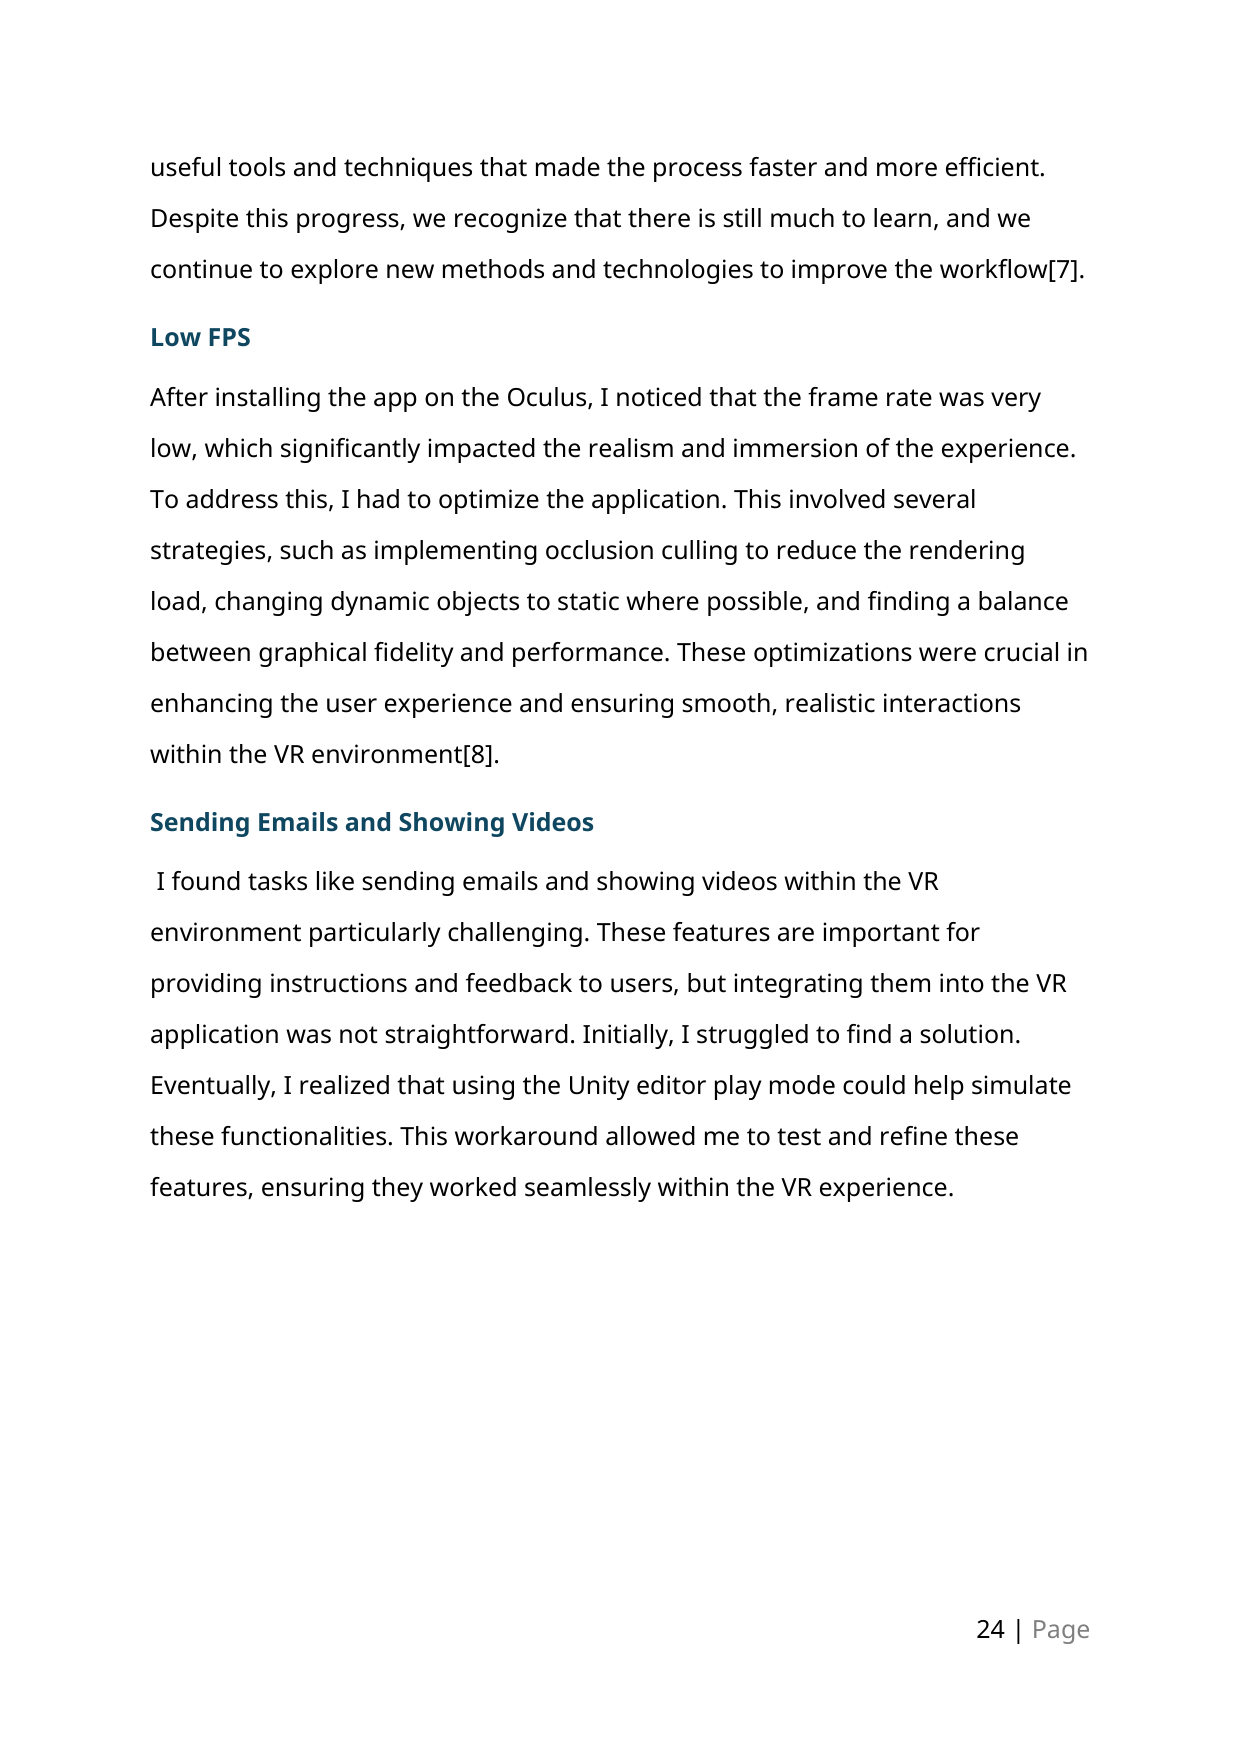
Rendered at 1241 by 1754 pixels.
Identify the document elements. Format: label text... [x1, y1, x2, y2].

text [150, 150, 1090, 286]
subtitle Sending Emails and Showing Videos [150, 804, 1090, 838]
text After installing the app on the Oculus, I noticed that the frame rate was very low, which significantly impacted the realism and immersion of the experience. To address this, I had to optimize the application. This involved several strategies, such as implementing occlusion culling to reduce the rendering load, changing dynamic objects to static where possible, and finding a balance between graphical fidelity and performance. These optimizations were crucial in enhancing the user experience and ensuring smooth, realistic interactions within the VR environment[8]. [150, 379, 1090, 771]
text I found tasks like sending emails and showing videos within the VR environment particularly challenging. These features are important for providing instructions and feedback to users, but integrating them into the VR application was not straightforward. Initially, I struggled to find a solution. Eventually, I realized that using the Unity editor play mode could help simulate these functionalities. This workaround allowed me to test and refine these features, ensuring they worked seamlessly within the VR experience. [150, 863, 1090, 1204]
subtitle Low FPS [150, 320, 1090, 354]
